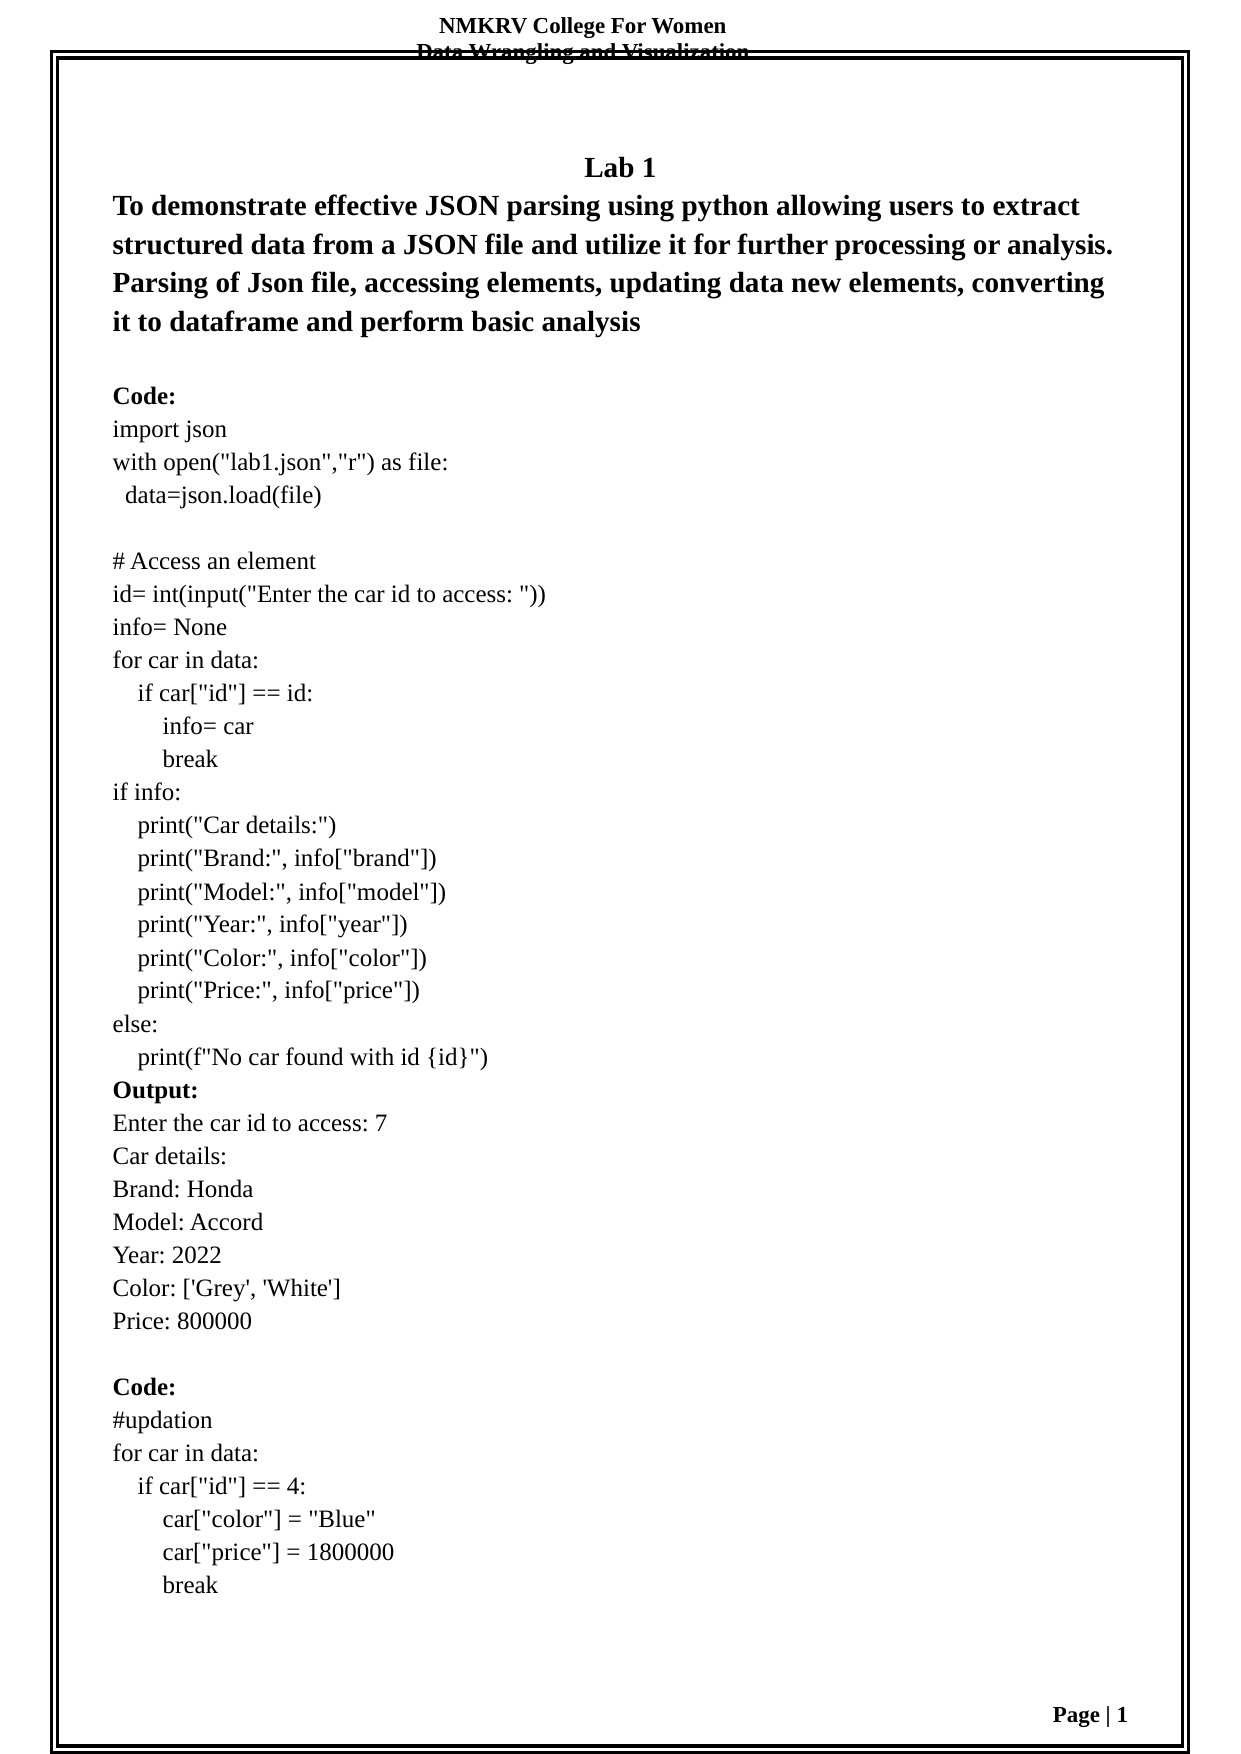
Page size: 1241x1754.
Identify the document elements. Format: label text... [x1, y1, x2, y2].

text import json [112, 414, 1128, 443]
text Car details: [112, 1141, 1128, 1169]
text print("Year:", info["year"]) [112, 909, 1128, 938]
text if car["id"] == id: [112, 678, 1128, 707]
text for car in data: [112, 1438, 1128, 1467]
text Color: ['Grey', 'White'] [112, 1273, 1128, 1302]
text print("Color:", info["color"]) [112, 943, 1128, 971]
text Enter the car id to access: 7 [112, 1108, 1128, 1136]
text print("Brand:", info["brand"]) [112, 843, 1128, 872]
text car["color"] = "Blue" [112, 1504, 1128, 1533]
text print("Car details:") [112, 811, 1128, 839]
text car["price"] = 1800000 [112, 1537, 1128, 1566]
text Model: Accord [112, 1207, 1128, 1236]
text data=json.load(file) [112, 480, 1128, 509]
text info= None [112, 612, 1128, 641]
text print("Model:", info["model"]) [112, 877, 1128, 905]
text Code: [112, 381, 1128, 410]
text id= int(input("Enter the car id to access: ")) [112, 579, 1128, 608]
text # Access an element [112, 546, 1128, 575]
text Code: [112, 1372, 1128, 1401]
text Year: 2022 [112, 1240, 1128, 1268]
text with open("lab1.json","r") as file: [112, 447, 1128, 476]
text if info: [112, 777, 1128, 806]
text Price: 800000 [112, 1306, 1128, 1334]
text for car in data: [112, 645, 1128, 674]
text break [112, 1570, 1128, 1599]
text print("Price:", info["price"]) [112, 976, 1128, 1004]
text break [112, 744, 1128, 773]
text if car["id"] == 4: [112, 1471, 1128, 1500]
text Lab 1 [112, 150, 1128, 183]
text To demonstrate effective JSON parsing using python allowing users to extract structured data from a JSON file and utilize it for further processing or analysis. Parsing of Json file, accessing elements, updating data new elements, converting it to dataframe and perform basic analysis [112, 188, 1128, 338]
text else: [112, 1009, 1128, 1037]
text Brand: Honda [112, 1174, 1128, 1202]
text Output: [112, 1075, 1128, 1103]
text #updation [112, 1405, 1128, 1434]
text print(f"No car found with id {id}") [112, 1042, 1128, 1070]
text info= car [112, 711, 1128, 740]
